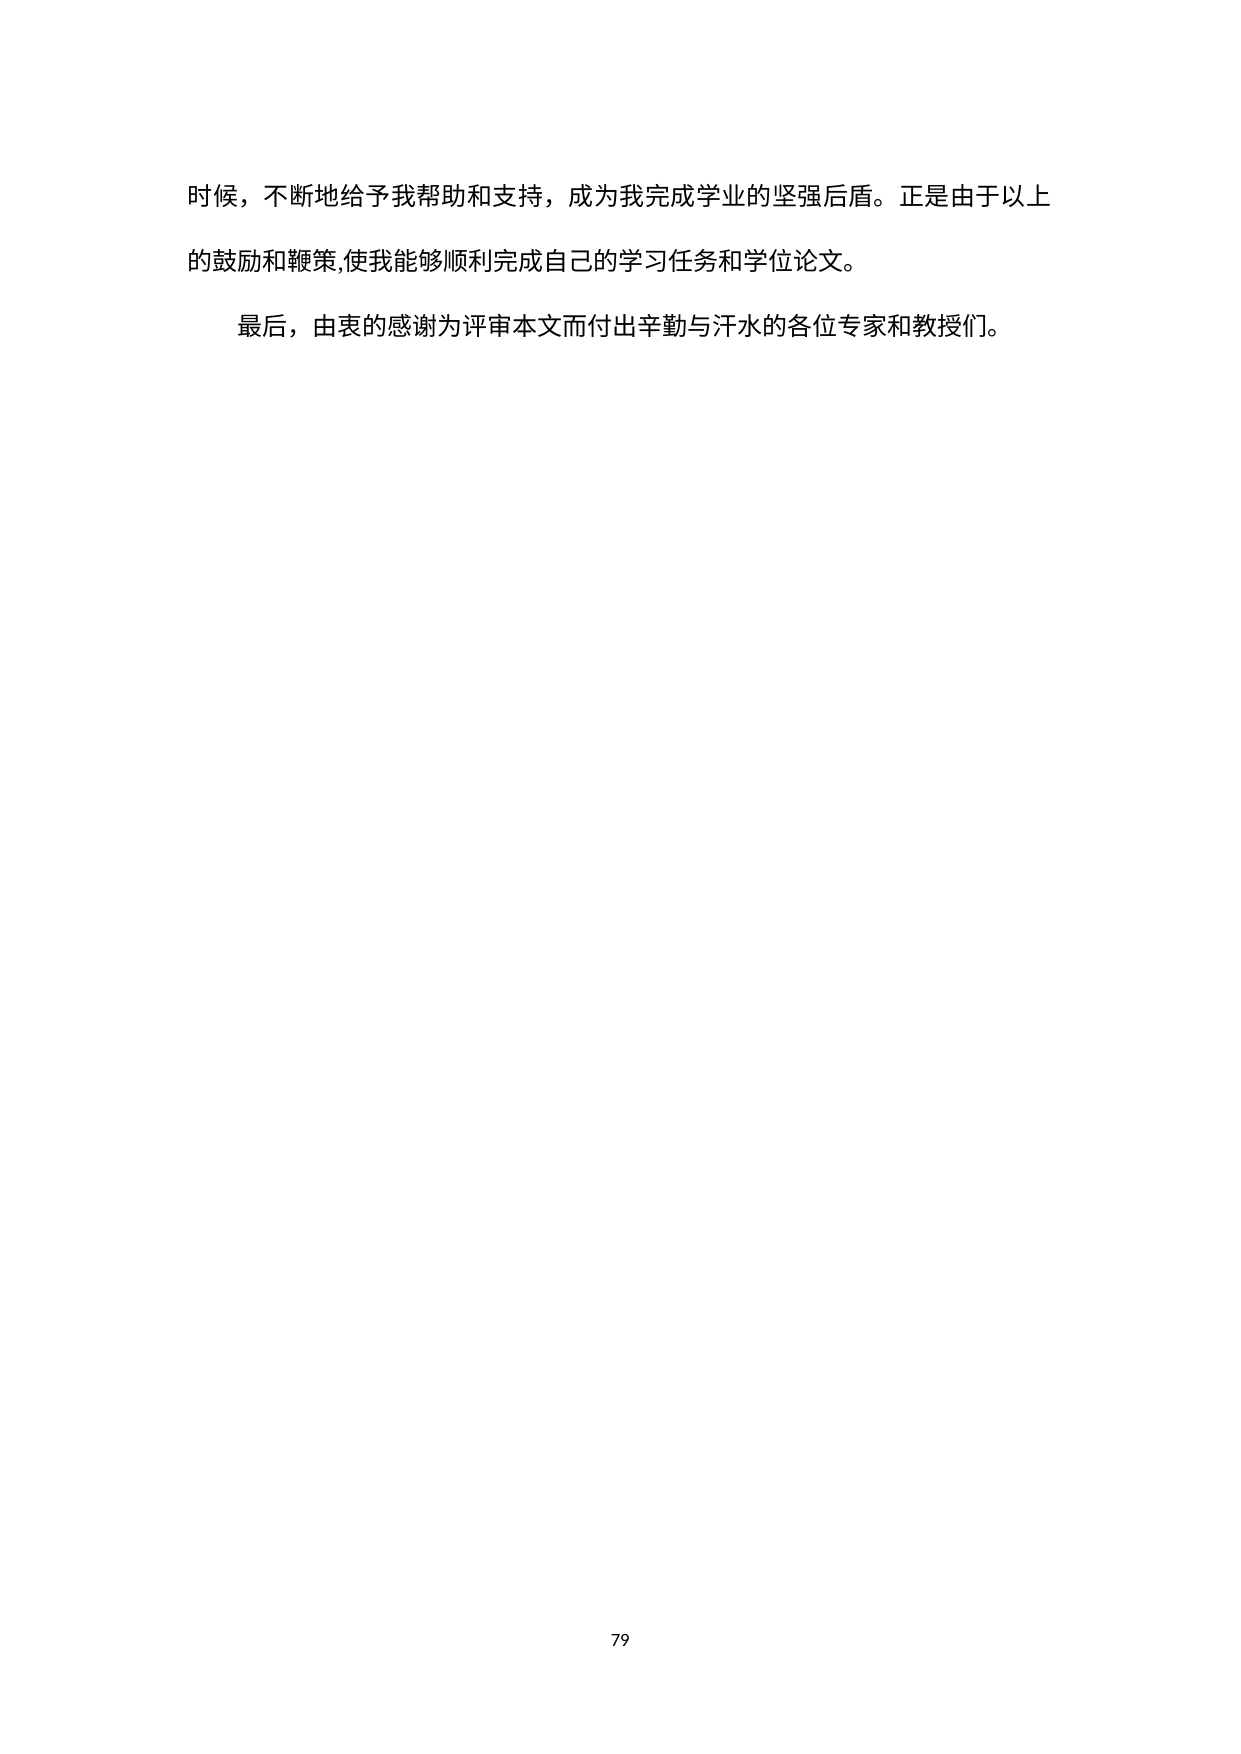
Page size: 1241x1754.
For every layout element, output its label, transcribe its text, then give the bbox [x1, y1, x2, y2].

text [187, 162, 1053, 292]
text 最后，由衷的感谢为评审本文而付出辛勤与汗水的各位专家和教授们。 [187, 292, 1053, 357]
